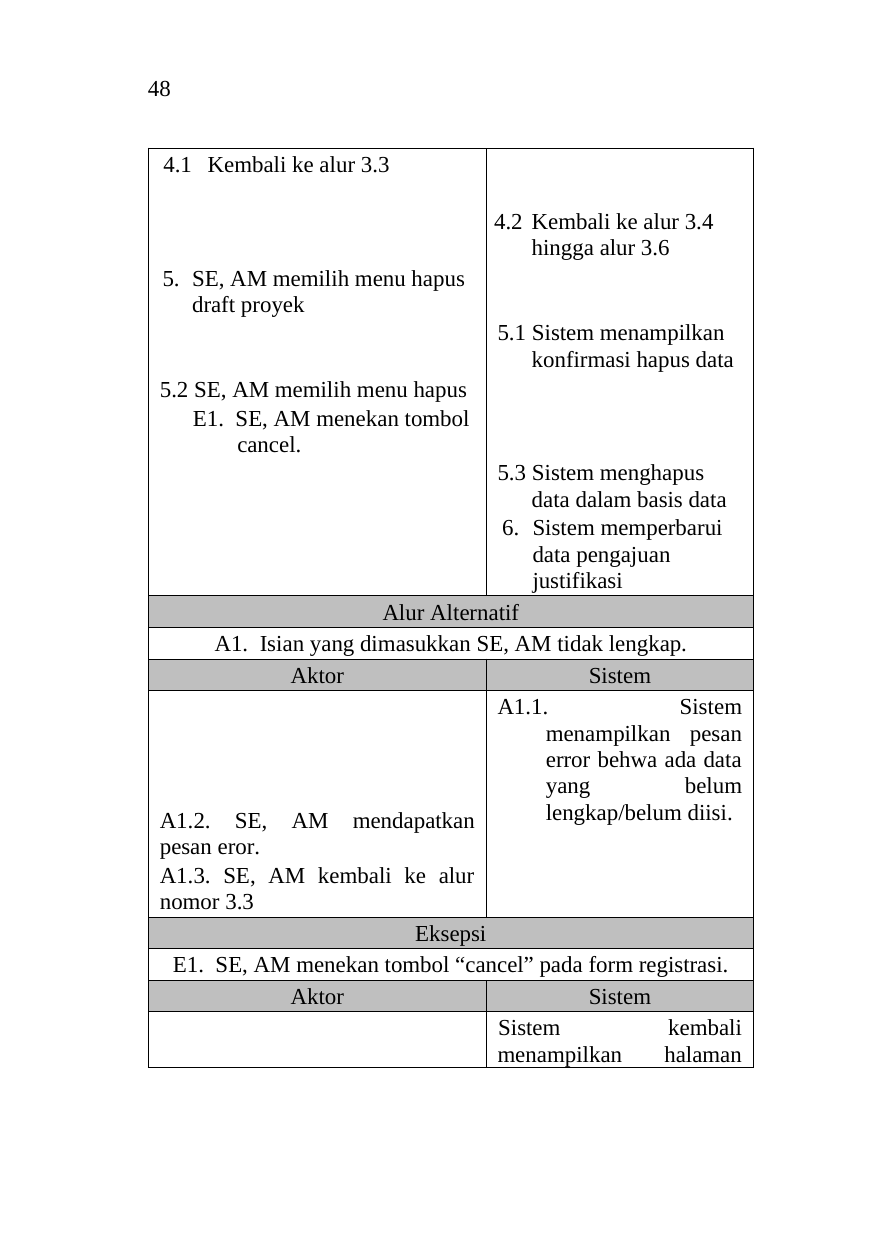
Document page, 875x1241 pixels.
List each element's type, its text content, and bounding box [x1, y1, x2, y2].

table_cell Alur Alternatif [149, 596, 753, 627]
table_cell Aktor [149, 660, 486, 690]
table_cell A1.1. Sistem menampilkan pesan error behwa ada data yang belum lengkap/belum diisi. [487, 691, 753, 917]
table_cell A1. Isian yang dimasukkan SE, AM tidak lengkap. [149, 628, 753, 658]
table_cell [487, 1012, 753, 1067]
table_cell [149, 149, 486, 595]
table_cell E1. SE, AM menekan tombol “cancel” pada form registrasi. [149, 949, 753, 980]
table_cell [487, 149, 753, 595]
table_cell [149, 1012, 486, 1067]
table_cell Sistem [487, 660, 753, 690]
table_cell A1.2. SE, AM mendapatkan pesan eror. A1.3. SE, AM kembali ke alur nomor 3.3 [149, 691, 486, 917]
table_cell Aktor [149, 981, 486, 1011]
table_cell Sistem [487, 981, 753, 1011]
table_cell Eksepsi [149, 918, 753, 948]
